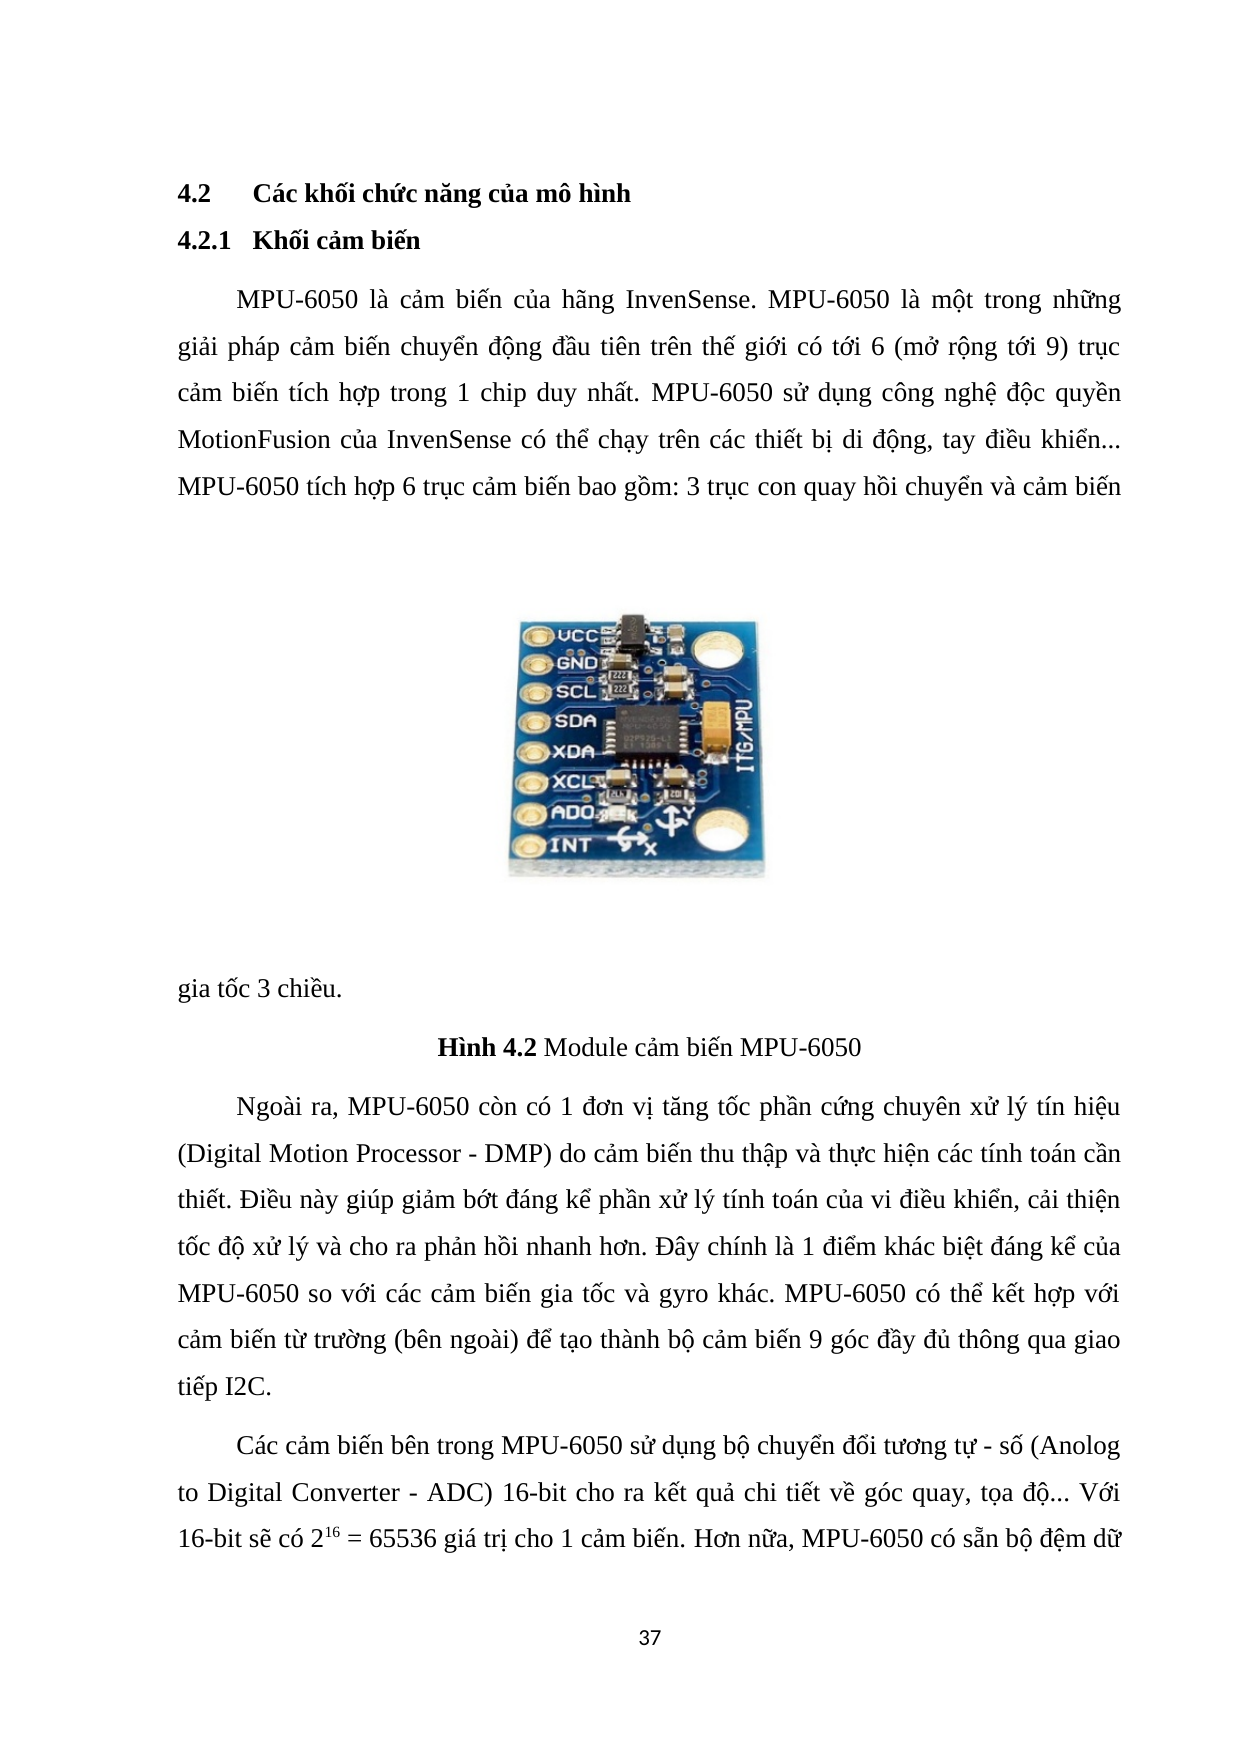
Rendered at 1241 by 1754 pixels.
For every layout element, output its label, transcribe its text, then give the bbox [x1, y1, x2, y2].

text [177, 1429, 1122, 1554]
list Khối cảm biến [177, 224, 1122, 255]
text Ngoài ra, MPU-6050 còn có 1 đơn vị tăng tốc phần cứng chuyên xử lý tín hiệu (Digital Motion Processor - DMP) do cảm biến thu thập và thực hiện các tính toán cần thiết. Điều này giúp giảm bớt đáng kể phần xử lý tính toán của vi điều khiển, cải thiện tốc độ xử lý và cho ra phản hồi nhanh hơn. Đây chính là 1 điểm khác biệt đáng kể của MPU-6050 so với các cảm biến gia tốc và gyro khác. MPU-6050 có thể kết hợp với cảm biến từ trường (bên ngoài) để tạo thành bộ cảm biến 9 góc đầy đủ thông qua giao tiếp I2C. [177, 1090, 1122, 1401]
list Các khối chức năng của mô hình [177, 177, 1122, 208]
picture [410, 523, 860, 972]
text Hình 4.2 Module cảm biến MPU-6050 [177, 1031, 1122, 1062]
